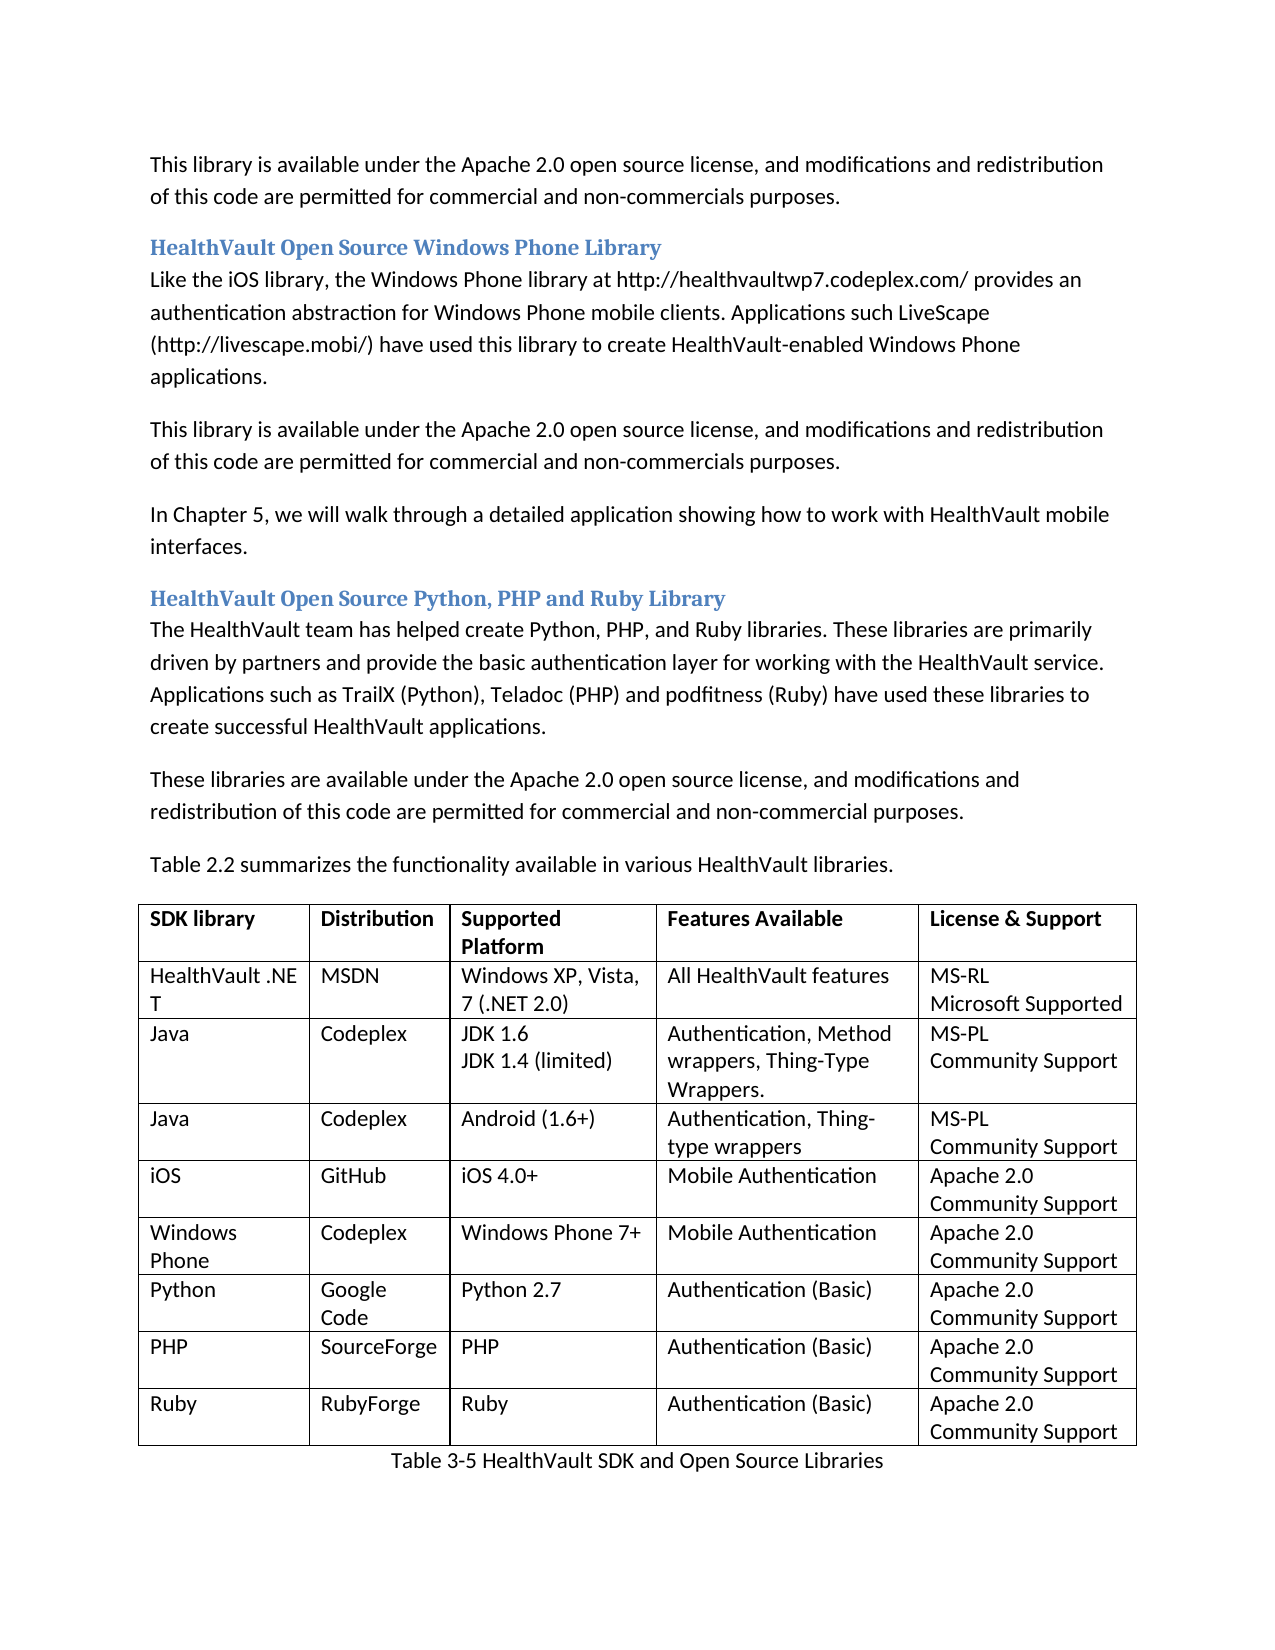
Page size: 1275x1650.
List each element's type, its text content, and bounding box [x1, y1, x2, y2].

table_cell Android (1.6+) [451, 1104, 656, 1160]
table_cell iOS [139, 1161, 309, 1217]
subtitle HealthVault Open Source Windows Phone Library [150, 235, 1125, 262]
table_cell MS-PL Community Support [919, 1019, 1136, 1103]
table_cell Mobile Authentication [657, 1161, 918, 1217]
table_cell Java [139, 1019, 309, 1103]
table_cell PHP [139, 1332, 309, 1388]
table_cell Codeplex [310, 1019, 449, 1103]
table_cell Apache 2.0 Community Support [919, 1275, 1136, 1331]
table_cell Ruby [139, 1389, 309, 1445]
table_cell Authentication, Thing-type wrappers [657, 1104, 918, 1160]
table_cell Authentication (Basic) [657, 1275, 918, 1331]
table_cell MS-RL Microsoft Supported [919, 962, 1136, 1018]
table_cell SourceForge [310, 1332, 449, 1388]
table_cell PHP [451, 1332, 656, 1388]
table_cell MSDN [310, 962, 449, 1018]
text Table 2.2 summarizes the functionality available in various HealthVault libraries. [150, 850, 1125, 878]
table_cell Authentication, Method wrappers, Thing-Type Wrappers. [657, 1019, 918, 1103]
table_cell JDK 1.6 JDK 1.4 (limited) [451, 1019, 656, 1103]
table_cell Authentication (Basic) [657, 1389, 918, 1445]
table_cell GitHub [310, 1161, 449, 1217]
table_cell Windows Phone 7+ [451, 1218, 656, 1274]
text The HealthVault team has helped create Python, PHP, and Ruby libraries. These libraries are primarily driven by partners and provide the basic authentication layer for working with the HealthVault service. Applications such as TrailX (Python), Teladoc (PHP) and podfitness (Ruby) have used these libraries to create successful HealthVault applications. [150, 616, 1125, 740]
table_cell RubyForge [310, 1389, 449, 1445]
text Table 3-5 HealthVault SDK and Open Source Libraries [150, 1446, 1125, 1474]
table_cell Apache 2.0 Community Support [919, 1389, 1136, 1445]
table_cell Codeplex [310, 1218, 449, 1274]
text These libraries are available under the Apache 2.0 open source license, and modifications and redistribution of this code are permitted for commercial and non-commercial purposes. [150, 765, 1125, 825]
text This library is available under the Apache 2.0 open source license, and modifications and redistribution of this code are permitted for commercial and non-commercials purposes. [150, 415, 1125, 475]
table_cell Java [139, 1104, 309, 1160]
table_cell Authentication (Basic) [657, 1332, 918, 1388]
table_cell Apache 2.0 Community Support [919, 1218, 1136, 1274]
table_cell HealthVault .NET [139, 962, 309, 1018]
table_cell Ruby [451, 1389, 656, 1445]
table_header SDK library [139, 905, 309, 961]
subtitle HealthVault Open Source Python, PHP and Ruby Library [150, 585, 1125, 612]
table_header Features Available [657, 905, 918, 961]
table_cell Apache 2.0 Community Support [919, 1161, 1136, 1217]
text In Chapter 5, we will walk through a detailed application showing how to work with HealthVault mobile interfaces. [150, 500, 1125, 560]
text Like the iOS library, the Windows Phone library at http://healthvaultwp7.codeplex.com/ provides an authentication abstraction for Windows Phone mobile clients. Applications such LiveScape (http://livescape.mobi/) have used this library to create HealthVault-enabled Windows Phone applications. [150, 265, 1125, 390]
table_cell Python 2.7 [451, 1275, 656, 1331]
text This library is available under the Apache 2.0 open source license, and modifications and redistribution of this code are permitted for commercial and non-commercials purposes. [150, 150, 1125, 210]
table_cell iOS 4.0+ [451, 1161, 656, 1217]
table_cell Codeplex [310, 1104, 449, 1160]
table_cell All HealthVault features [657, 962, 918, 1018]
table_cell Mobile Authentication [657, 1218, 918, 1274]
table_header Supported Platform [451, 905, 656, 961]
table_header License & Support [919, 905, 1136, 961]
table_cell Apache 2.0 Community Support [919, 1332, 1136, 1388]
table_cell Windows Phone [139, 1218, 309, 1274]
table_cell Python [139, 1275, 309, 1331]
table_cell MS-PL Community Support [919, 1104, 1136, 1160]
table_cell Windows XP, Vista, 7 (.NET 2.0) [451, 962, 656, 1018]
table_cell Google Code [310, 1275, 449, 1331]
table_header Distribution [310, 905, 449, 961]
